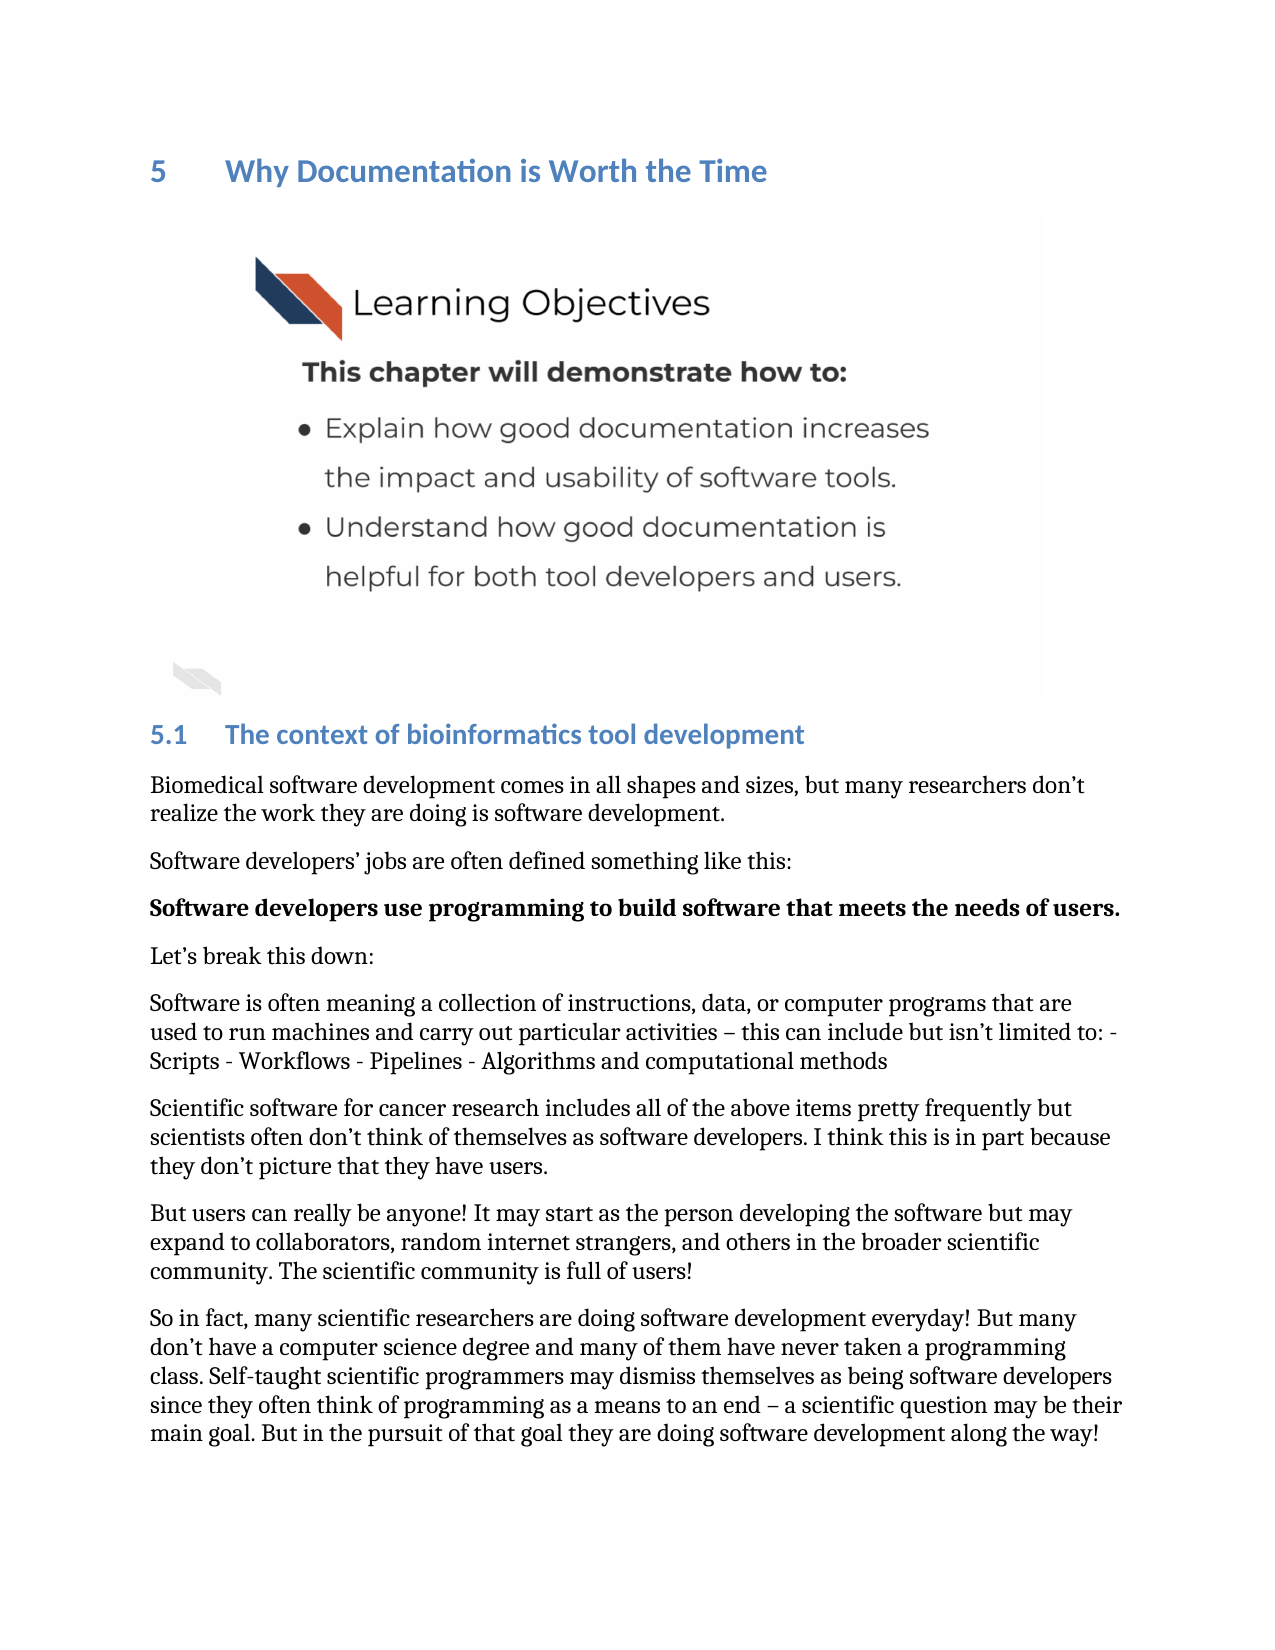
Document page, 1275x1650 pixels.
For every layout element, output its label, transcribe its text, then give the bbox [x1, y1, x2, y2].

text Software developers’ jobs are often defined something like this: [150, 847, 1125, 876]
text Software developers use programming to build software that meets the needs of users. [150, 894, 1125, 923]
text Biomedical software development comes in all shapes and sizes, but many researchers don’t realize the work they are doing is software development. [150, 771, 1125, 828]
text Scientific software for cancer research includes all of the above items pretty frequently but scientists often don’t think of themselves as software developers. I think this is in part because they don’t picture that they have users. [150, 1094, 1125, 1181]
text Let’s break this down: [150, 942, 1125, 971]
subtitle 5.1 The context of bioinformatics tool development [150, 716, 1125, 752]
text So in fact, many scientific researchers are doing software development everyday! But many don’t have a computer science degree and many of them have never taken a programming class. Self-taught scientific programmers may dismiss themselves as being software developers since they often think of programming as a means to an end – a scientific question may be their main goal. But in the pursuit of that goal they are doing software development along the way! [150, 1304, 1125, 1448]
text But users can really be anyone! It may start as the person developing the software but may expand to collaborators, random internet strangers, and others in the broader scientific community. The scientific community is full of users! [150, 1199, 1125, 1286]
picture [168, 209, 1044, 696]
text Software is often meaning a collection of instructions, data, or computer programs that are used to run machines and carry out particular activities – this can include but isn’t limited to: - Scripts - Workflows - Pipelines - Algorithms and computational methods [150, 989, 1125, 1076]
subtitle 5 Why Documentation is Worth the Time [150, 150, 1125, 191]
